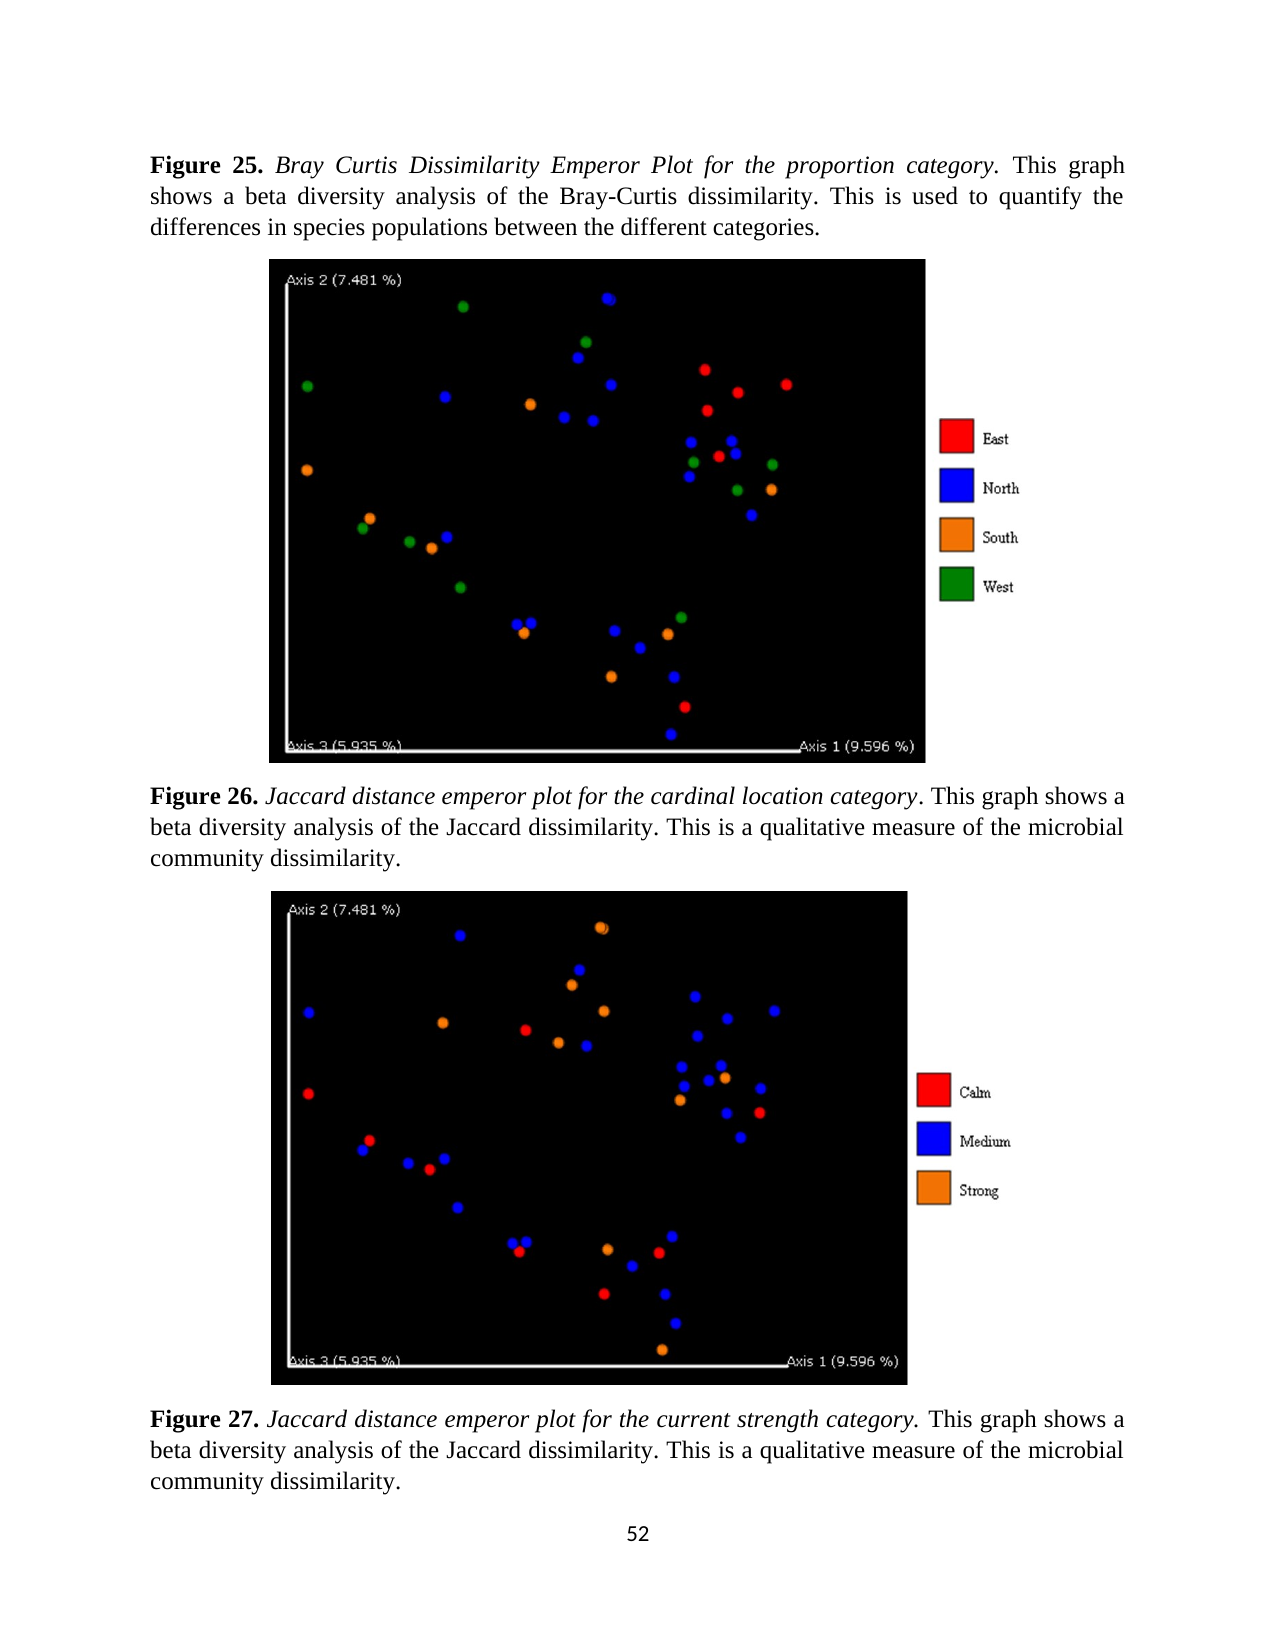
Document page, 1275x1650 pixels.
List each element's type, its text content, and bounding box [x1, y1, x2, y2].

text Figure 27. Jaccard distance emperor plot for the current strength category. This graph shows a beta diversity analysis of the Jaccard dissimilarity. This is a qualitative measure of the microbial community dissimilarity. [150, 1404, 1125, 1494]
text Figure 25. Bray Curtis Dissimilarity Emperor Plot for the proportion category. This graph shows a beta diversity analysis of the Bray-Curtis dissimilarity. This is used to quantify the differences in species populations between the different categories. [150, 150, 1125, 241]
picture [150, 259, 1044, 763]
picture [150, 891, 1028, 1385]
text Figure 26. Jaccard distance emperor plot for the cardinal location category. This graph shows a beta diversity analysis of the Jaccard dissimilarity. This is a qualitative measure of the microbial community dissimilarity. [150, 781, 1125, 872]
